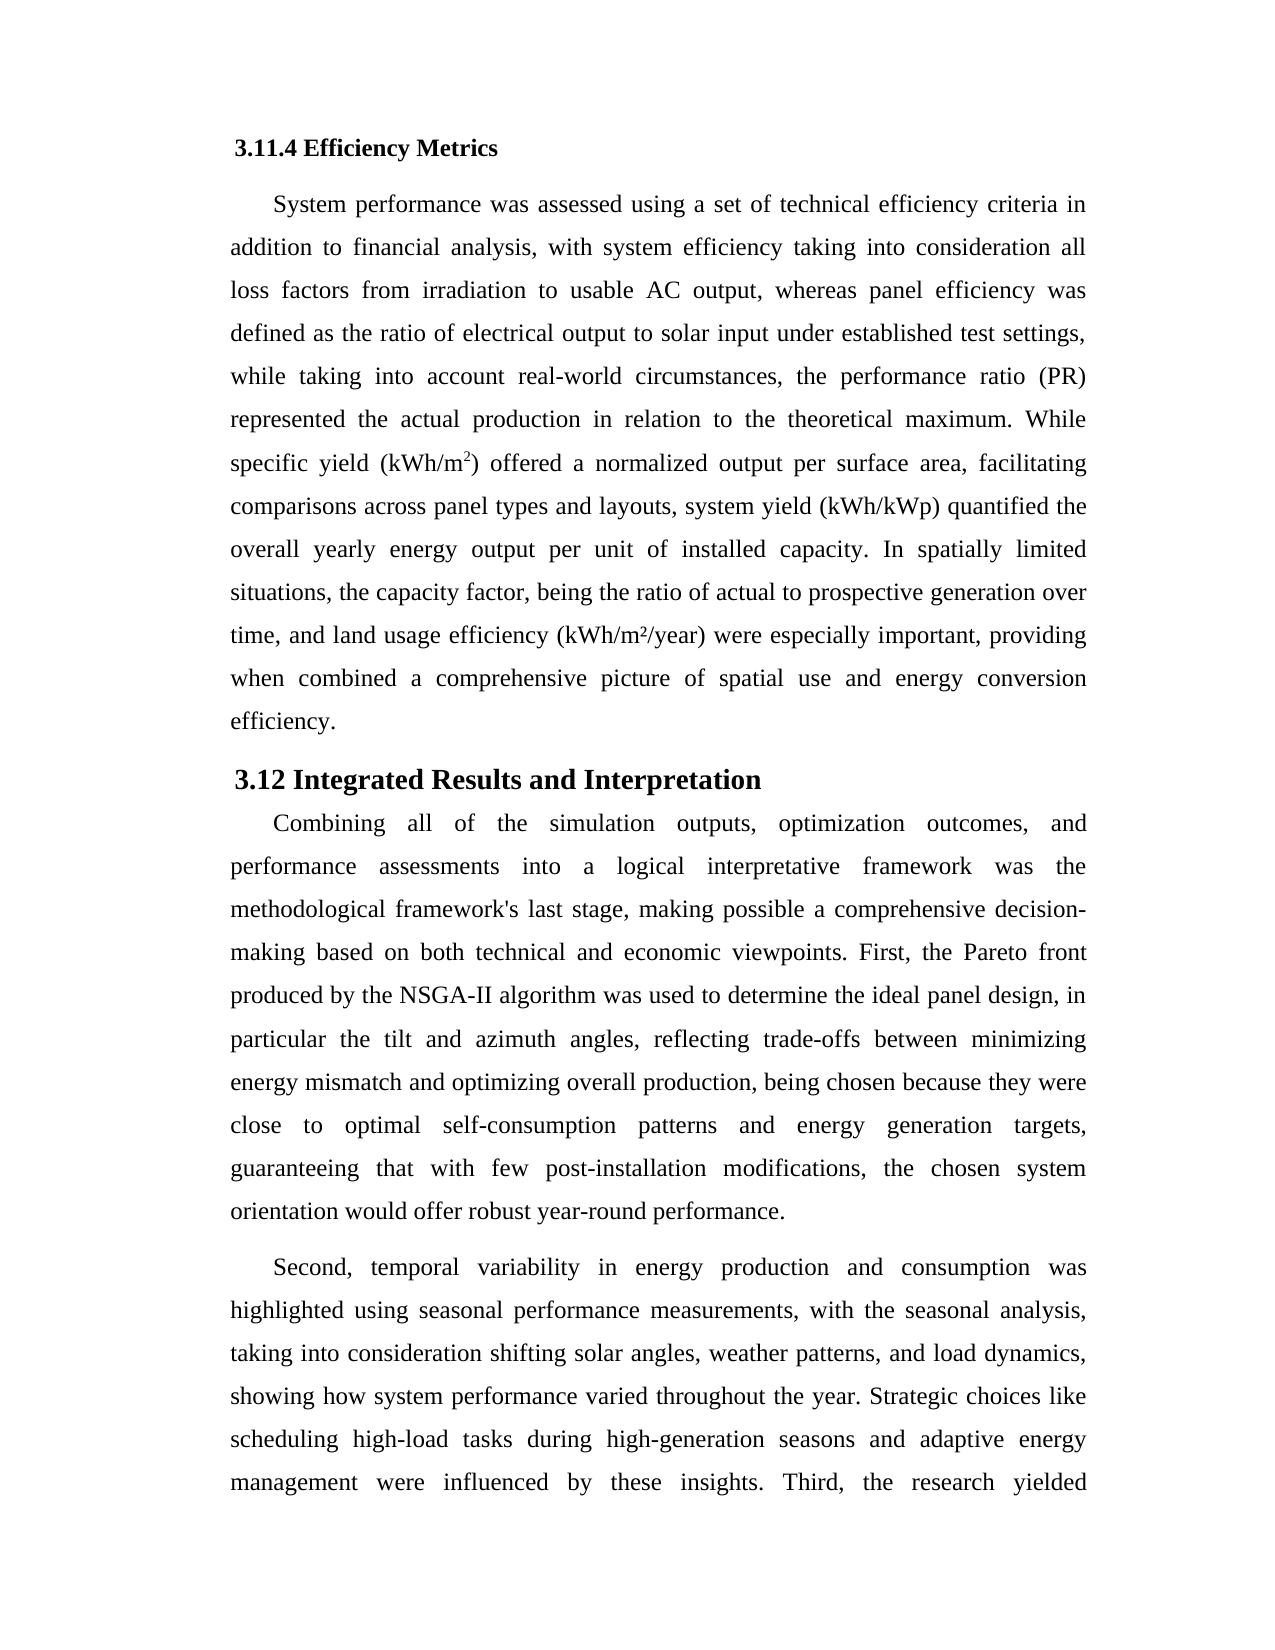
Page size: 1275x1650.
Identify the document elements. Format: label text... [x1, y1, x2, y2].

subtitle 3.11.4 Efficiency Metrics [234, 133, 1087, 162]
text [230, 1252, 1087, 1496]
text Combining all of the simulation outputs, optimization outcomes, and performance assessments into a logical interpretative framework was the methodological framework's last stage, making possible a comprehensive decision-making based on both technical and economic viewpoints. First, the Pareto front produced by the NSGA-II algorithm was used to determine the ideal panel design, in particular the tilt and azimuth angles, reflecting trade-offs between minimizing energy mismatch and optimizing overall production, being chosen because they were close to optimal self-consumption patterns and energy generation targets, guaranteeing that with few post-installation modifications, the chosen system orientation would offer robust year-round performance. [230, 808, 1087, 1225]
subtitle 3.12 Integrated Results and Interpretation [234, 762, 1087, 796]
text System performance was assessed using a set of technical efficiency criteria in addition to financial analysis, with system efficiency taking into consideration all loss factors from irradiation to usable AC output, whereas panel efficiency was defined as the ratio of electrical output to solar input under established test settings, while taking into account real-world circumstances, the performance ratio (PR) represented the actual production in relation to the theoretical maximum. While specific yield (kWh/m2) offered a normalized output per surface area, facilitating comparisons across panel types and layouts, system yield (kWh/kWp) quantified the overall yearly energy output per unit of installed capacity. In spatially limited situations, the capacity factor, being the ratio of actual to prospective generation over time, and land usage efficiency (kWh/m²/year) were especially important, providing when combined a comprehensive picture of spatial use and energy conversion efficiency. [230, 189, 1087, 735]
